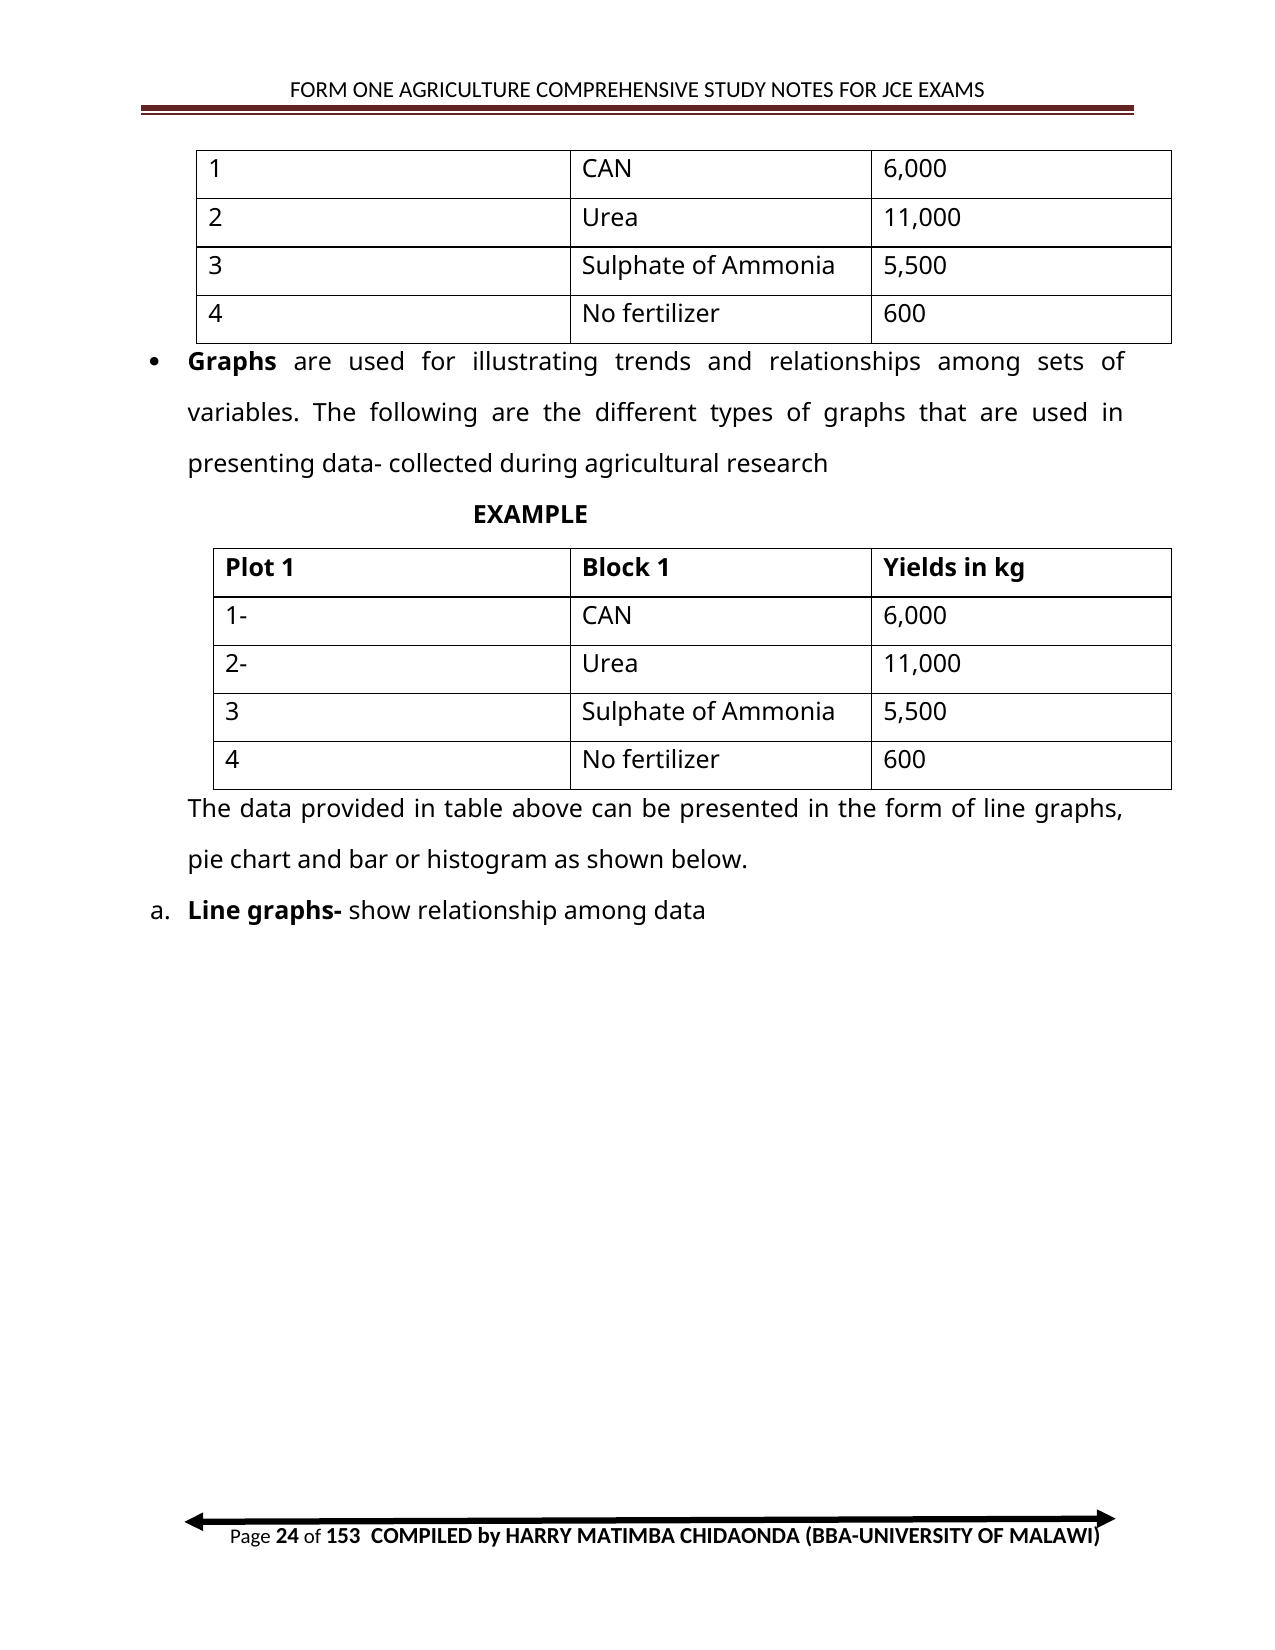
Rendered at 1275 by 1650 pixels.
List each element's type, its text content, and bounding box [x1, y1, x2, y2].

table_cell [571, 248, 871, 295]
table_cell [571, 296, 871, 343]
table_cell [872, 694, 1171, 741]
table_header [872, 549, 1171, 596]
list The data provided in table above can be presented in the form of line graphs, pie chart and bar or histogram as shown below. [187, 790, 1125, 875]
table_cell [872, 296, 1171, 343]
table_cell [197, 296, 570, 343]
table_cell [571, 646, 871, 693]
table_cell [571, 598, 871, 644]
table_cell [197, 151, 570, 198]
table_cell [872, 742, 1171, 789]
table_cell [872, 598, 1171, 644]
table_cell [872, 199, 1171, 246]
list Line graphs- show relationship among data [150, 892, 1125, 926]
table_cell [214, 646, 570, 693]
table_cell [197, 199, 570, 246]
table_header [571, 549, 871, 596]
list Graphs are used for illustrating trends and relationships among sets of variables. The following are the different types of graphs that are used in presenting data- collected during agricultural research [150, 344, 1125, 480]
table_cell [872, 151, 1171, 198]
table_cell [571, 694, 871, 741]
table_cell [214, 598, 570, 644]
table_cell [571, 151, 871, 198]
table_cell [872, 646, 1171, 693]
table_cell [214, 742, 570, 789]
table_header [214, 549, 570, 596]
list EXAMPLE [187, 497, 1125, 531]
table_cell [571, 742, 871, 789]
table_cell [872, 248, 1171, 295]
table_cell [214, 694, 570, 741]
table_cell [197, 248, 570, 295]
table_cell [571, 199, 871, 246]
